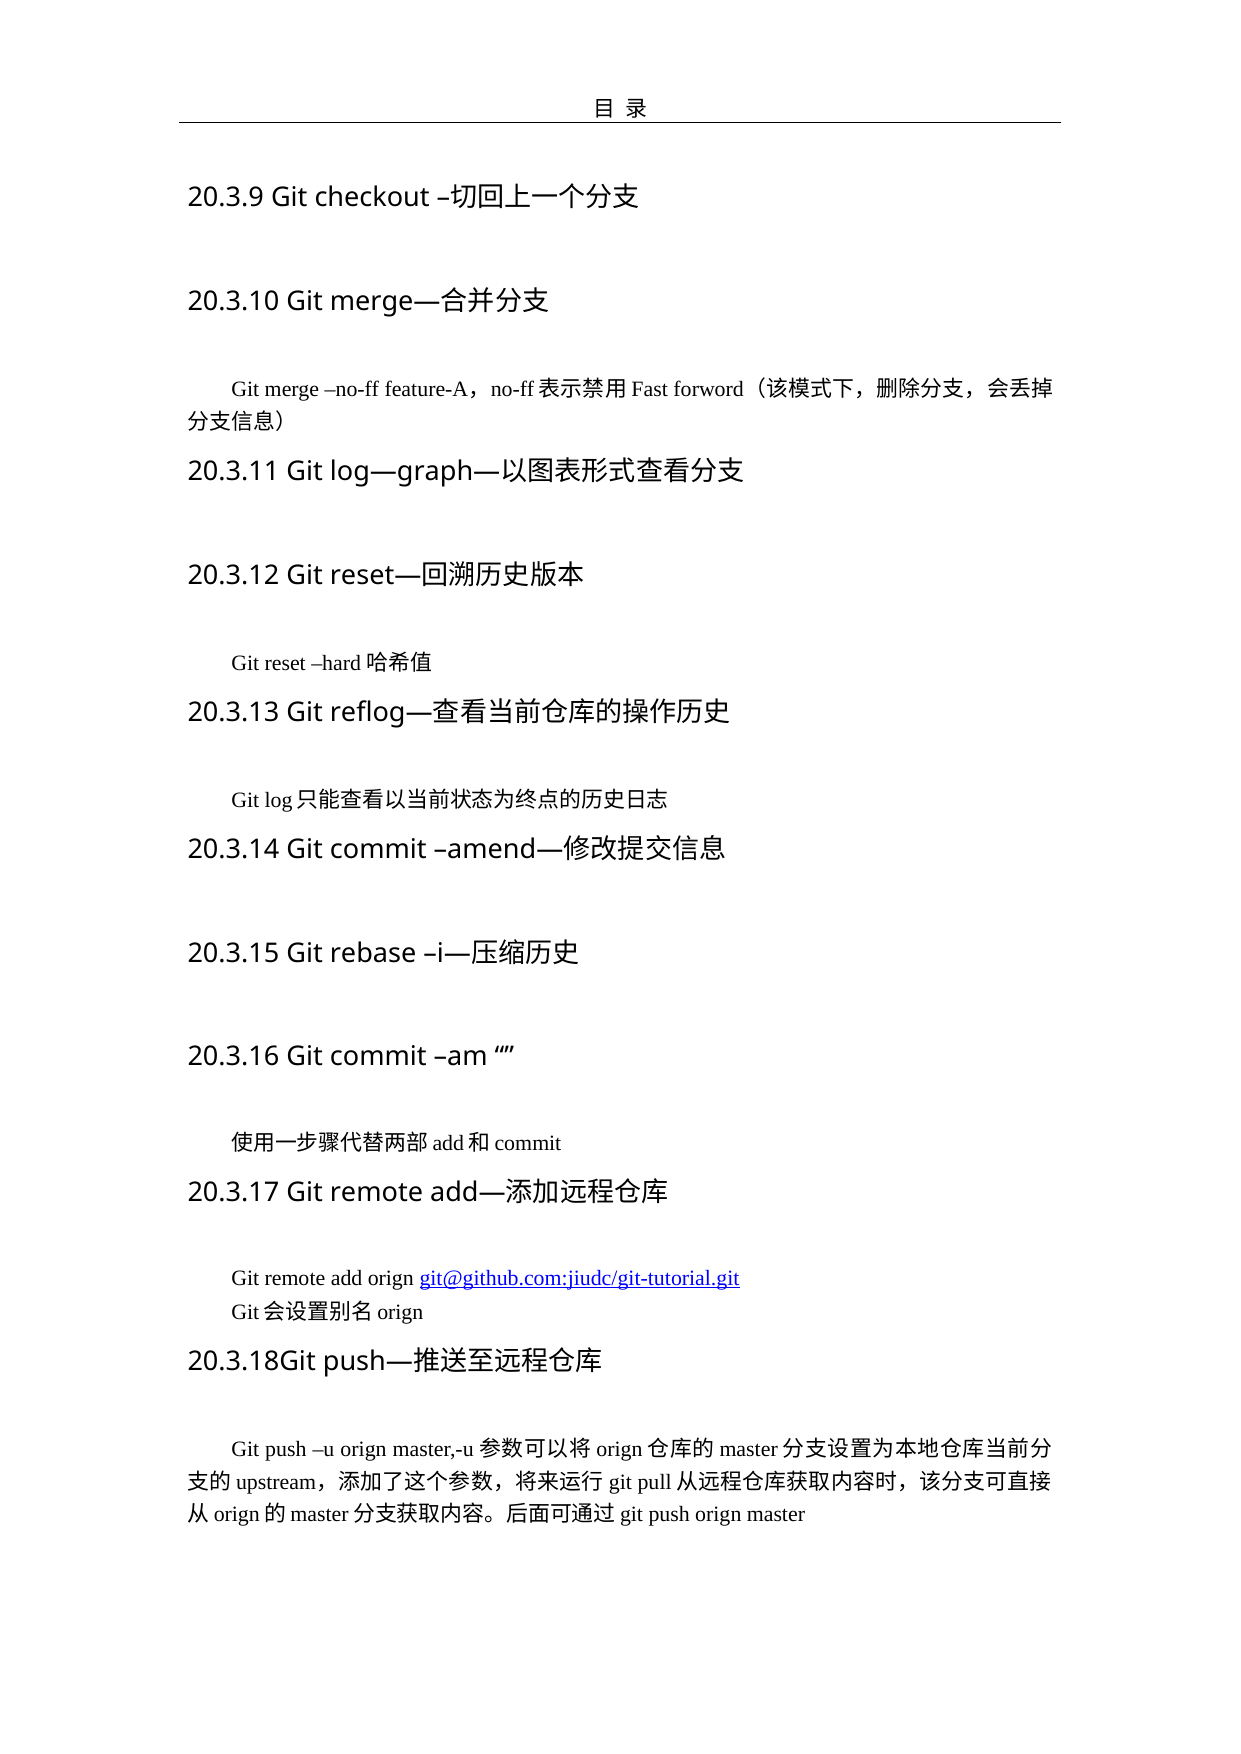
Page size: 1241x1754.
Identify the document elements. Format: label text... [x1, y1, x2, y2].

text Git merge –no-ff feature-A，no-ff表示禁用Fast forword（该模式下，删除分支，会丢掉分支信息） [187, 371, 1053, 436]
subtitle Git rebase –i—压缩历史 [187, 918, 1053, 983]
subtitle Git reflog—查看当前仓库的操作历史 [187, 677, 1053, 742]
subtitle Git checkout –切回上一个分支 [187, 162, 1053, 227]
text Git log只能查看以当前状态为终点的历史日志 [187, 781, 1053, 814]
subtitle Git push—推送至远程仓库 [187, 1326, 1053, 1391]
subtitle Git commit –am “” [187, 1023, 1053, 1088]
subtitle Git commit –amend—修改提交信息 [187, 814, 1053, 879]
subtitle Git remote add—添加远程仓库 [187, 1157, 1053, 1222]
subtitle Git reset—回溯历史版本 [187, 540, 1053, 605]
text Git push –u orign master,-u参数可以将orign仓库的master分支设置为本地仓库当前分支的upstream，添加了这个参数，将来运行git pull从远程仓库获取内容时，该分支可直接从orign的master分支获取内容。后面可通过git push orign master [187, 1431, 1053, 1528]
subtitle Git log—graph—以图表形式查看分支 [187, 436, 1053, 501]
text 使用一步骤代替两部add和commit [187, 1124, 1053, 1157]
text Git remote add orign git@github.com:jiudc/git-tutorial.git [187, 1261, 1053, 1294]
text Git会设置别名orign [187, 1294, 1053, 1326]
subtitle Git merge—合并分支 [187, 266, 1053, 331]
text Git reset –hard 哈希值 [187, 644, 1053, 677]
